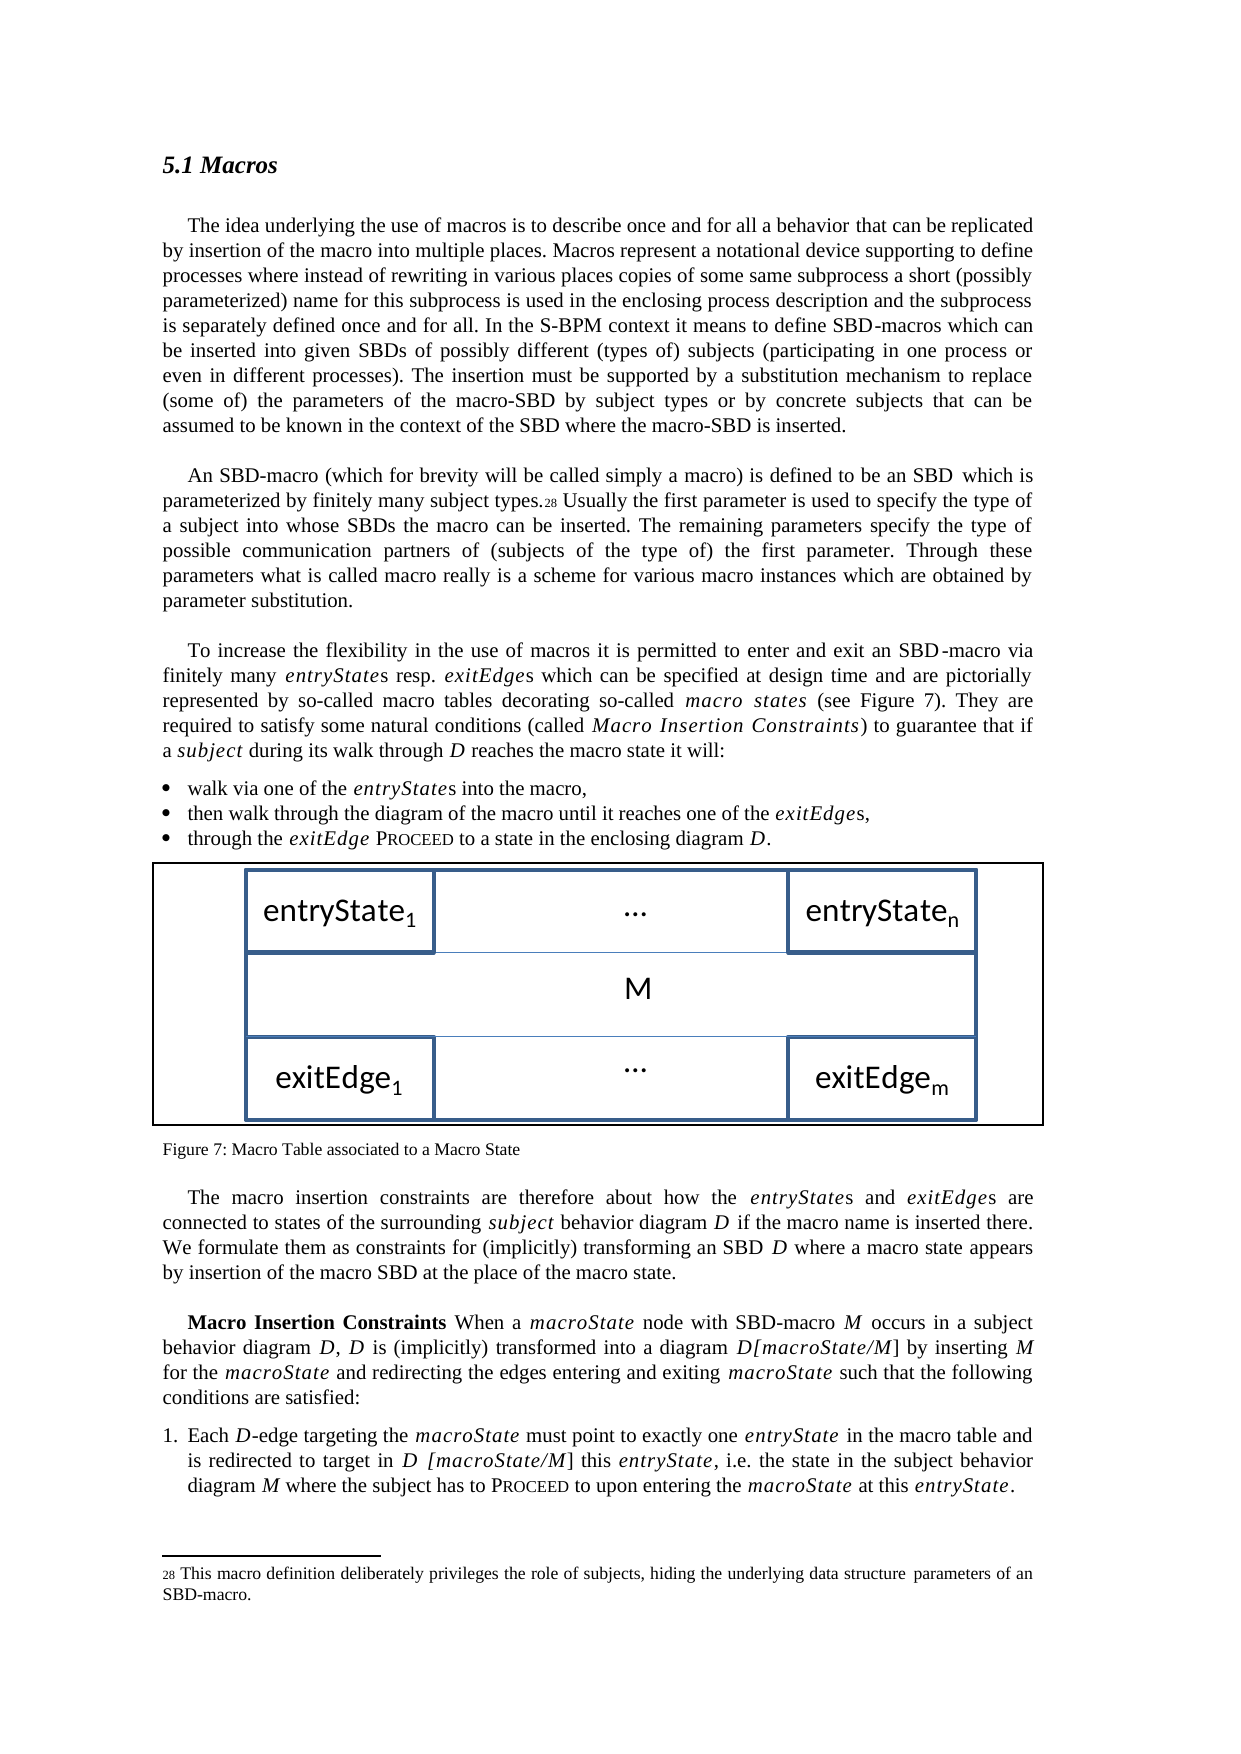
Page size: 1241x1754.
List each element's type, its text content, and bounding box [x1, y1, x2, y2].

text Figure 7: Macro Table associated to a Macro State [162, 1138, 1033, 1159]
subtitle 5.1 Macros [162, 150, 1033, 179]
text The idea underlying the use of macros is to describe once and for all a behavior that can be replicated by insertion of the macro into multiple places. Macros represent a notational device supporting to define processes where instead of rewriting in various places copies of some same subprocess a short (possibly parameterized) name for this subprocess is used in the enclosing process description and the subprocess is separately defined once and for all. In the S-BPM context it means to define SBD-macros which can be inserted into given SBDs of possibly different (types of) subjects (participating in one process or even in different processes). The insertion must be supported by a substitution mechanism to replace (some of) the parameters of the macro-SBD by subject types or by concrete subjects that can be assumed to be known in the context of the SBD where the macro-SBD is inserted. [162, 212, 1033, 437]
text Macro Insertion Constraints When a macroState node with SBD-macro M occurs in a subject behavior diagram D, D is (implicitly) transformed into a diagram D[macroState/M] by inserting M for the macroState and redirecting the edges entering and exiting macroState such that the following conditions are satisfied: [162, 1309, 1033, 1409]
text then walk through the diagram of the macro until it reaches one of the exitEdges, [162, 799, 1033, 824]
text The macro insertion constraints are therefore about how the entryStates and exitEdges are connected to states of the surrounding subject behavior diagram D if the macro name is inserted there. We formulate them as constraints for (implicitly) transforming an SBD D where a macro state appears by insertion of the macro SBD at the place of the macro state. [162, 1184, 1033, 1284]
text To increase the flexibility in the use of macros it is permitted to enter and exit an SBD-macro via finitely many entryStates resp. exitEdges which can be specified at design time and are pictorially represented by so-called macro tables decorating so-called macro states (see Figure 7). They are required to satisfy some natural conditions (called Macro Insertion Constraints) to guarantee that if a subject during its walk through D reaches the macro state it will: [162, 637, 1033, 762]
text An SBD-macro (which for brevity will be called simply a macro) is defined to be an SBD which is parameterized by finitely many subject types. Usually the first parameter is used to specify the type of a subject into whose SBDs the macro can be inserted. The remaining parameters specify the type of possible communication partners of (subjects of the type of) the first parameter. Through these parameters what is called macro really is a scheme for various macro instances which are obtained by parameter substitution. [162, 462, 1033, 612]
list Each D-edge targeting the macroState must point to exactly one entryState in the macro table and is redirected to target in D [macroState/M] this entryState, i.e. the state in the subject behavior diagram M where the subject has to Proceed to upon entering the macroState at this entryState. [162, 1422, 1033, 1497]
text walk via one of the entryStates into the macro, [162, 774, 1033, 799]
text through the exitEdge Proceed to a state in the enclosing diagram D. [162, 824, 1033, 849]
